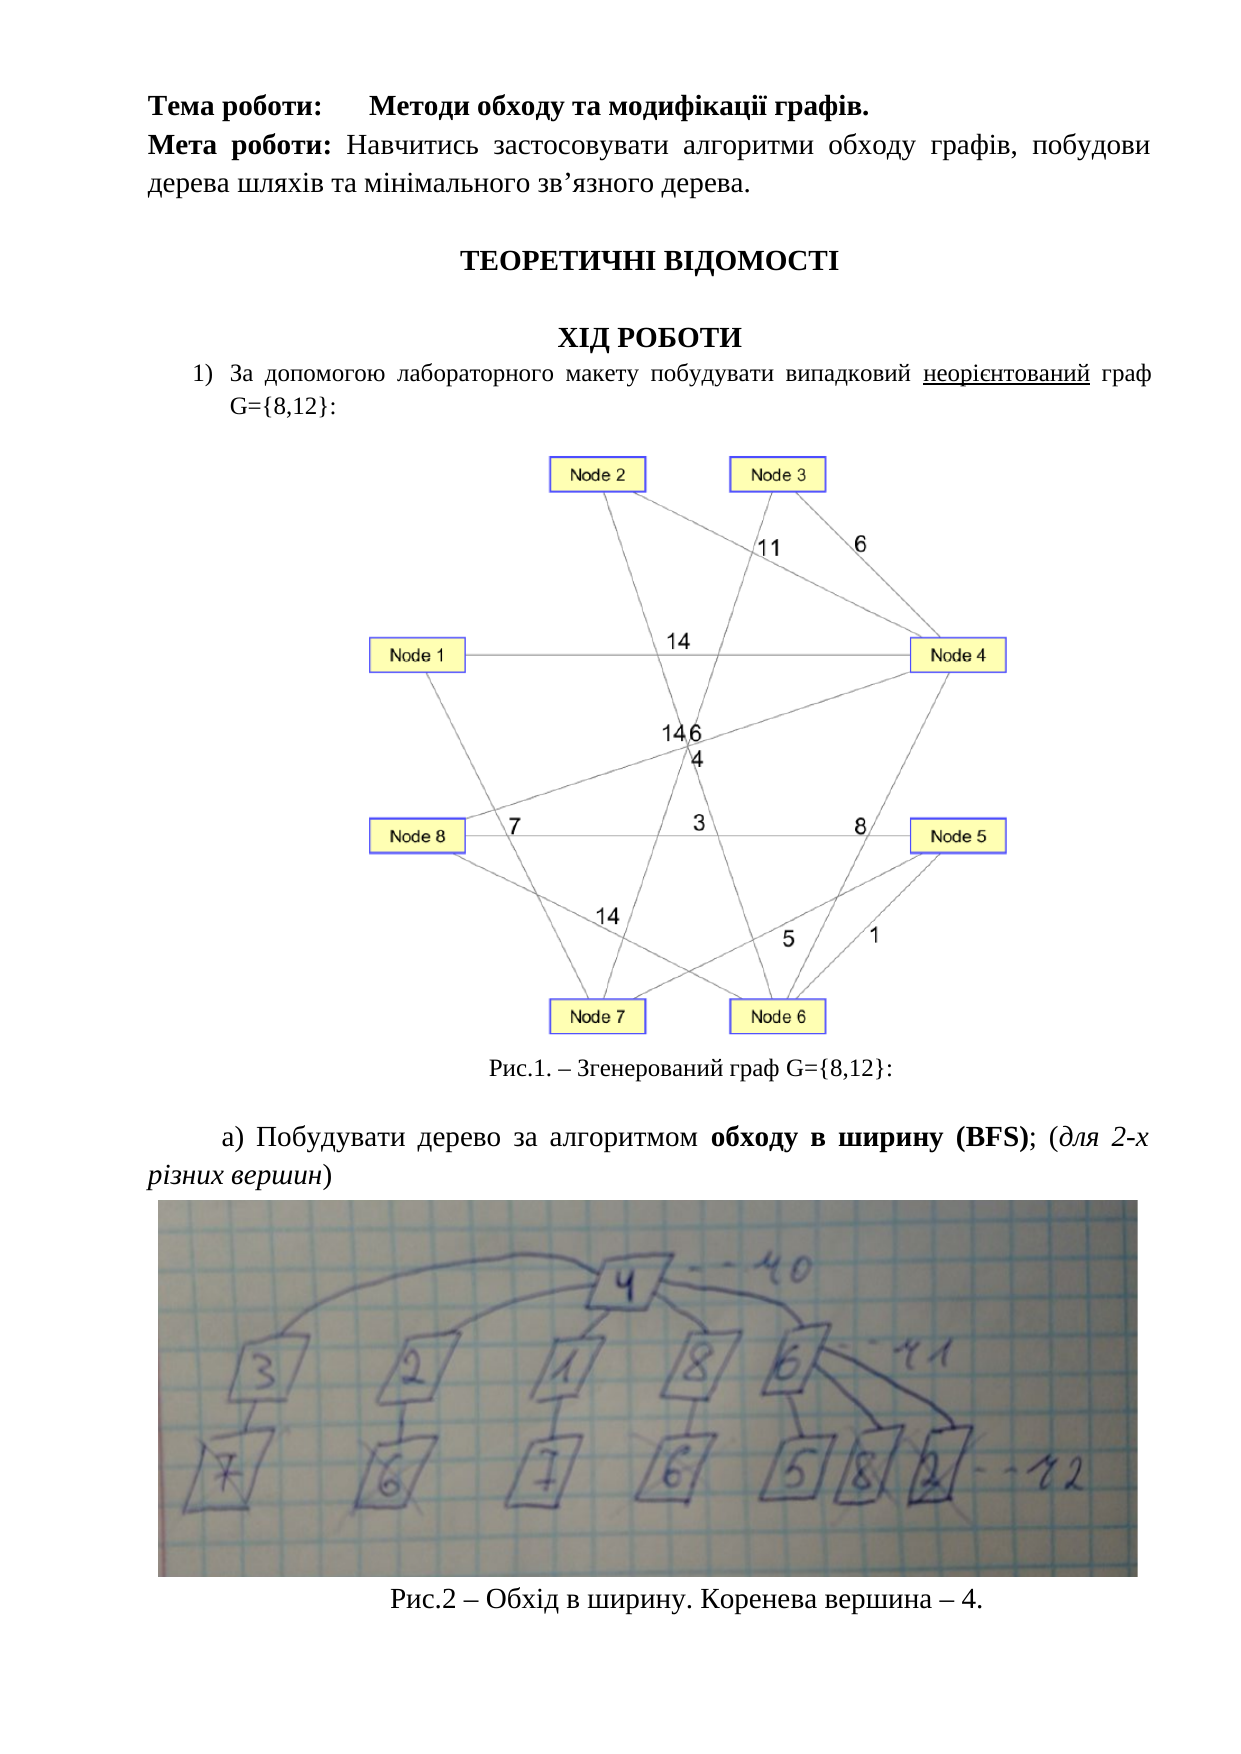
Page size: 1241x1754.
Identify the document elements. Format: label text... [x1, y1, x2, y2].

text Мета роботи: Навчитись застосовувати алгоритми обходу графів, побудови дерева шляхів та мінімального зв’язного дерева. [148, 127, 1152, 199]
list Рис.1. – Згенерований граф G={8,12}: [229, 1053, 1152, 1081]
picture [158, 1200, 1138, 1577]
text Тема роботи: Методи обходу та модифікації графів. [148, 88, 1152, 122]
text Рис.2 – Обхід в ширину. Коренева вершина – 4. [148, 1581, 1152, 1615]
text а) Побудувати дерево за алгоритмом обходу в ширину (BFS); (для 2-х різних вершин) [148, 1119, 1152, 1191]
text ХІД РОБОТИ [148, 320, 1152, 353]
list За допомогою лабораторного макету побудувати випадковий неорієнтований граф G={8,12}: [192, 358, 1152, 420]
picture [334, 424, 1047, 1049]
text ТЕОРЕТИЧНІ ВІДОМОСТІ [148, 243, 1152, 276]
